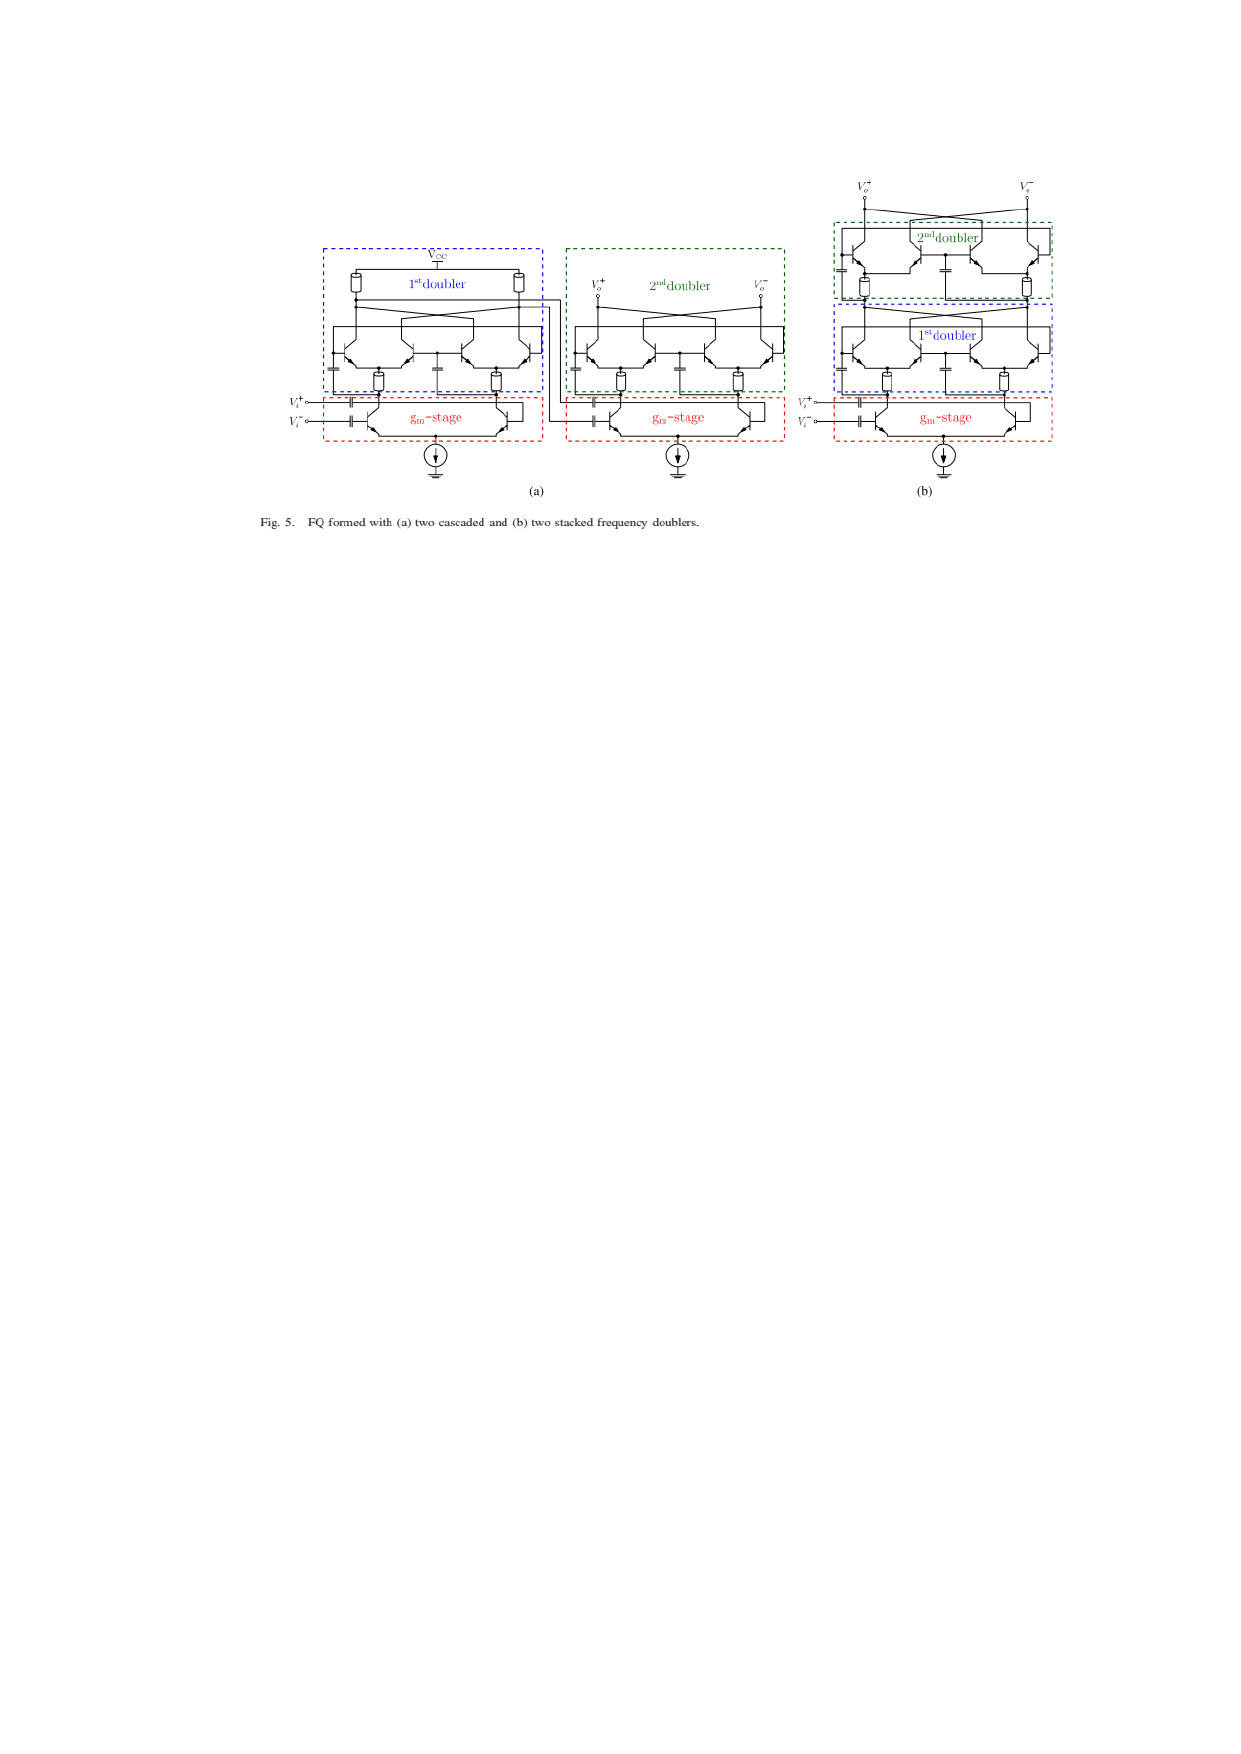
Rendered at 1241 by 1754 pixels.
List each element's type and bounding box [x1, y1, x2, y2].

picture [231, 162, 1097, 549]
